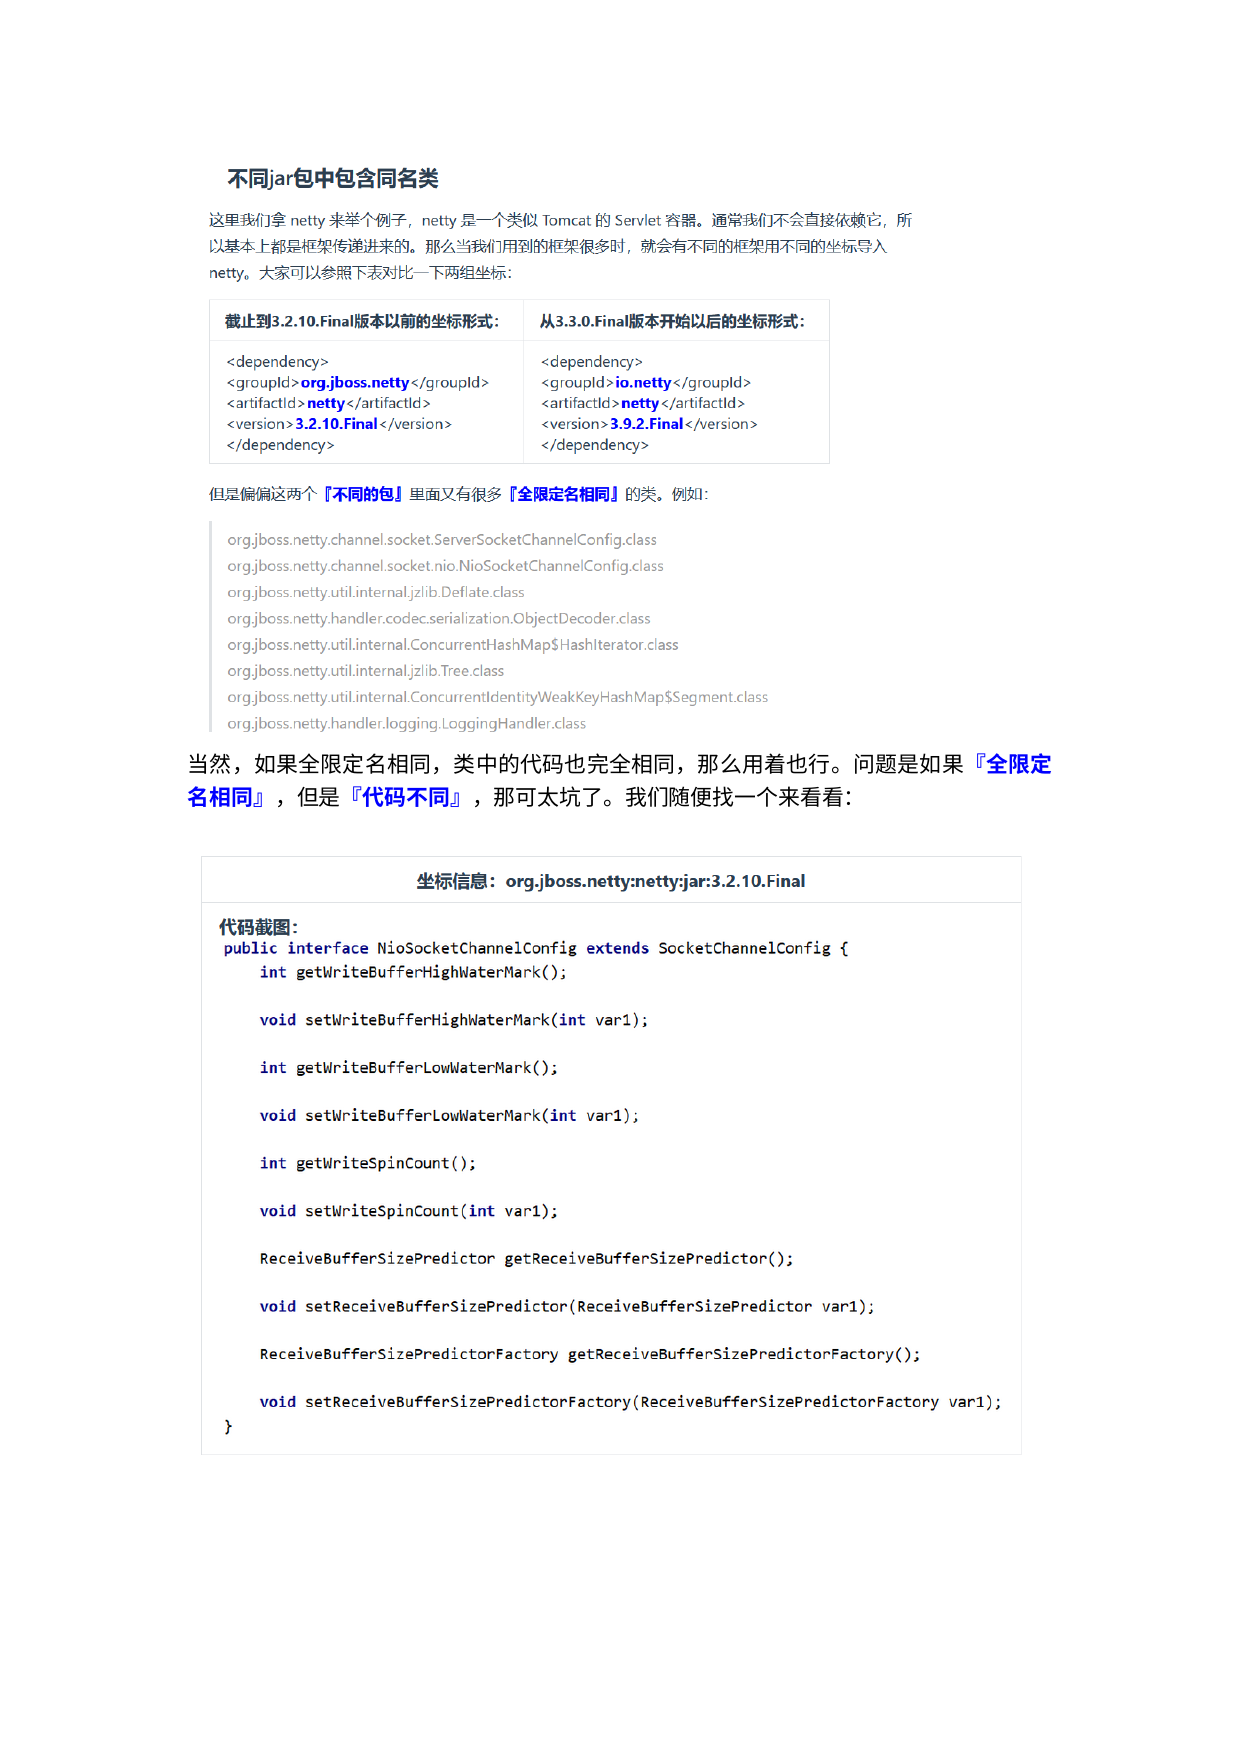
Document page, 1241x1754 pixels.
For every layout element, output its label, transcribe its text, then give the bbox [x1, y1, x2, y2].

picture [187, 162, 1053, 732]
picture [187, 844, 1053, 1462]
text 当然，如果全限定名相同，类中的代码也完全相同，那么用着也行。问题是如果『全限定名相同』，但是『代码不同』，那可太坑了。我们随便找一个来看看： [187, 747, 1053, 812]
